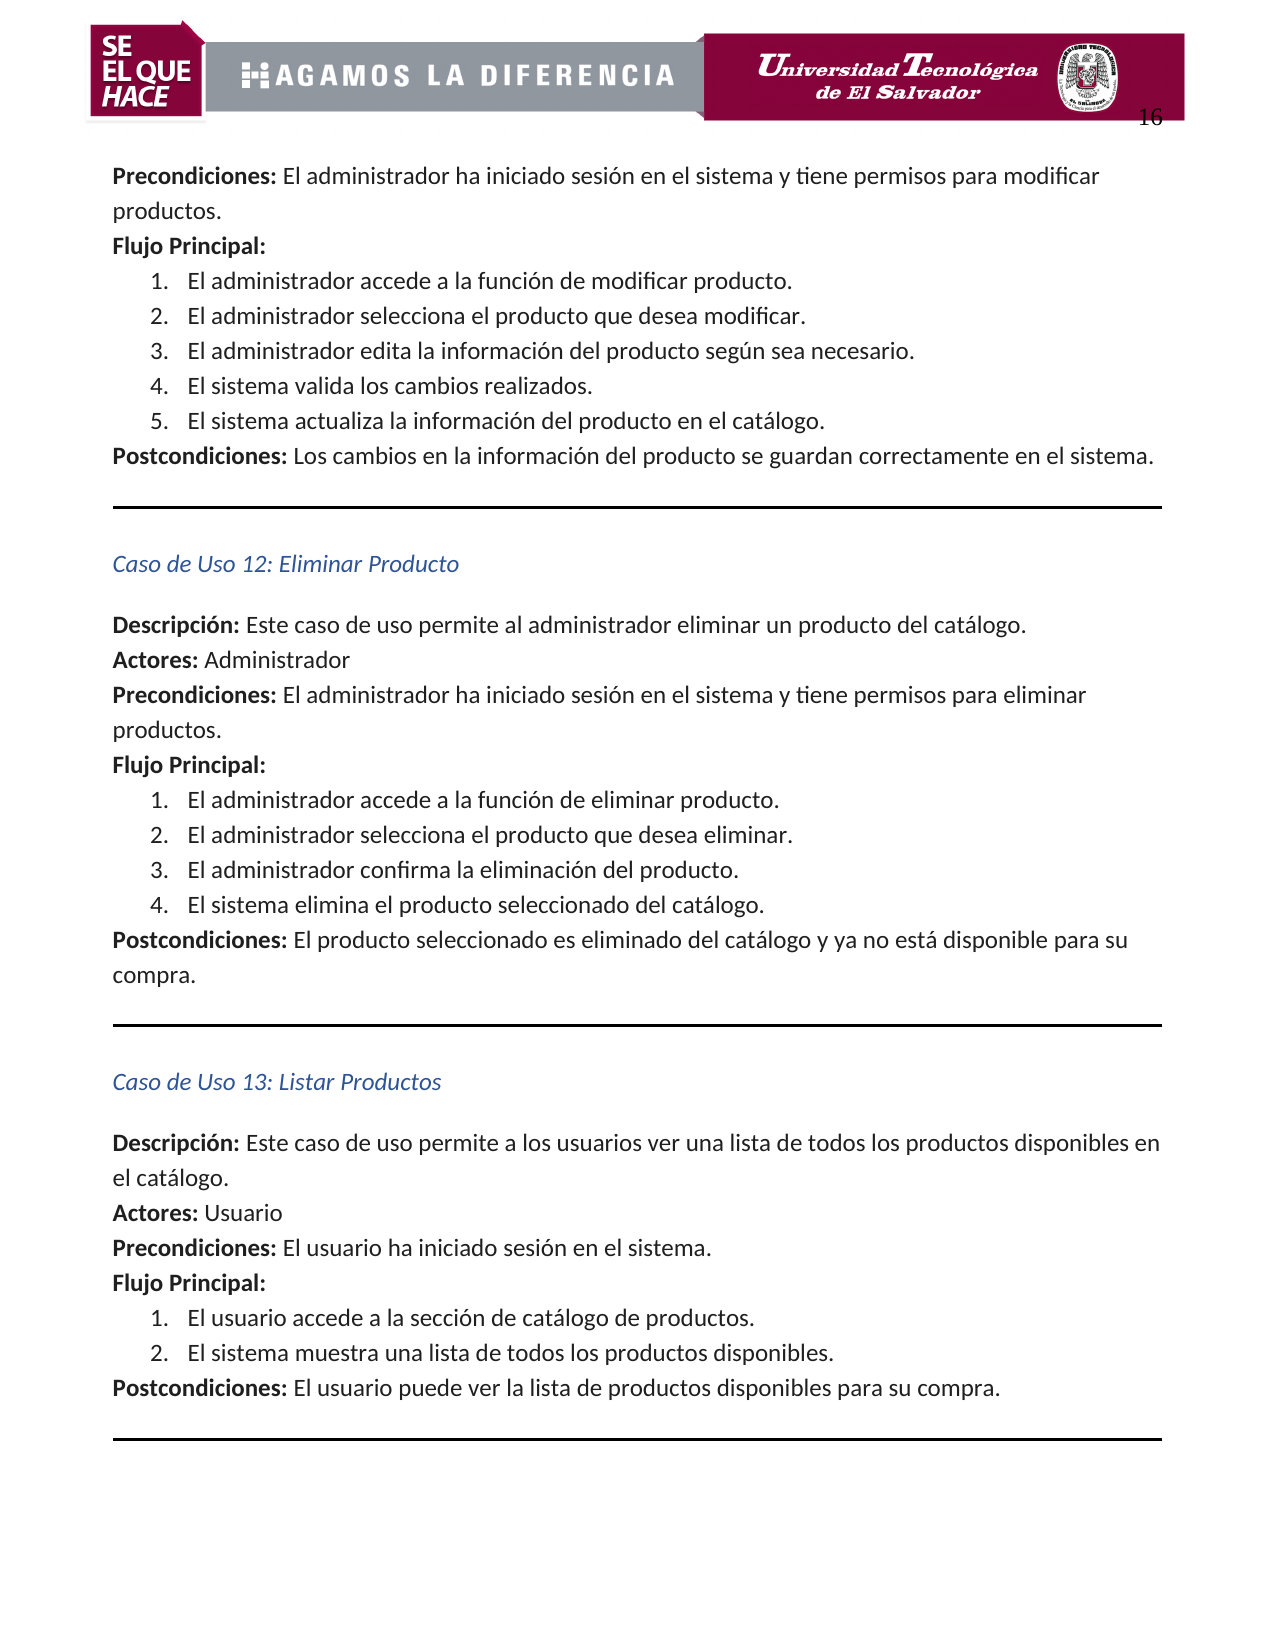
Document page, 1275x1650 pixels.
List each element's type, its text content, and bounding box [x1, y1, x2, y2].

list El administrador selecciona el producto que desea modificar. [150, 300, 1162, 331]
text Postcondiciones: Los cambios en la información del producto se guardan correctamente en el sistema. [112, 440, 1162, 509]
list El usuario accede a la sección de catálogo de productos. [150, 1302, 1162, 1333]
list El administrador accede a la función de modificar producto. [150, 265, 1162, 296]
list El sistema actualiza la información del producto en el catálogo. [150, 405, 1162, 436]
text Precondiciones: El usuario ha iniciado sesión en el sistema. [112, 1232, 1162, 1263]
text Actores: Usuario [112, 1197, 1162, 1228]
subtitle Caso de Uso 12: Eliminar Producto [112, 548, 1162, 578]
list El sistema valida los cambios realizados. [150, 370, 1162, 401]
list El administrador accede a la función de eliminar producto. [150, 784, 1162, 814]
list El sistema muestra una lista de todos los productos disponibles. [150, 1337, 1162, 1368]
text Descripción: Este caso de uso permite al administrador eliminar un producto del catálogo. [112, 609, 1162, 639]
picture [75, 12, 1194, 139]
list El administrador selecciona el producto que desea eliminar. [150, 819, 1162, 849]
text Postcondiciones: El producto seleccionado es eliminado del catálogo y ya no está disponible para su compra. [112, 924, 1162, 1027]
text Flujo Principal: [112, 1267, 1162, 1298]
list El administrador edita la información del producto según sea necesario. [150, 335, 1162, 366]
list El sistema elimina el producto seleccionado del catálogo. [150, 889, 1162, 919]
list El administrador confirma la eliminación del producto. [150, 854, 1162, 884]
text Postcondiciones: El usuario puede ver la lista de productos disponibles para su compra. [112, 1372, 1162, 1441]
text Precondiciones: El administrador ha iniciado sesión en el sistema y tiene permisos para modificar productos. [112, 160, 1162, 226]
text Precondiciones: El administrador ha iniciado sesión en el sistema y tiene permisos para eliminar productos. [112, 679, 1162, 744]
text Actores: Administrador [112, 644, 1162, 674]
text Flujo Principal: [112, 230, 1162, 261]
text Flujo Principal: [112, 749, 1162, 779]
subtitle Caso de Uso 13: Listar Productos [112, 1066, 1162, 1097]
text Descripción: Este caso de uso permite a los usuarios ver una lista de todos los productos disponibles en el catálogo. [112, 1127, 1162, 1193]
